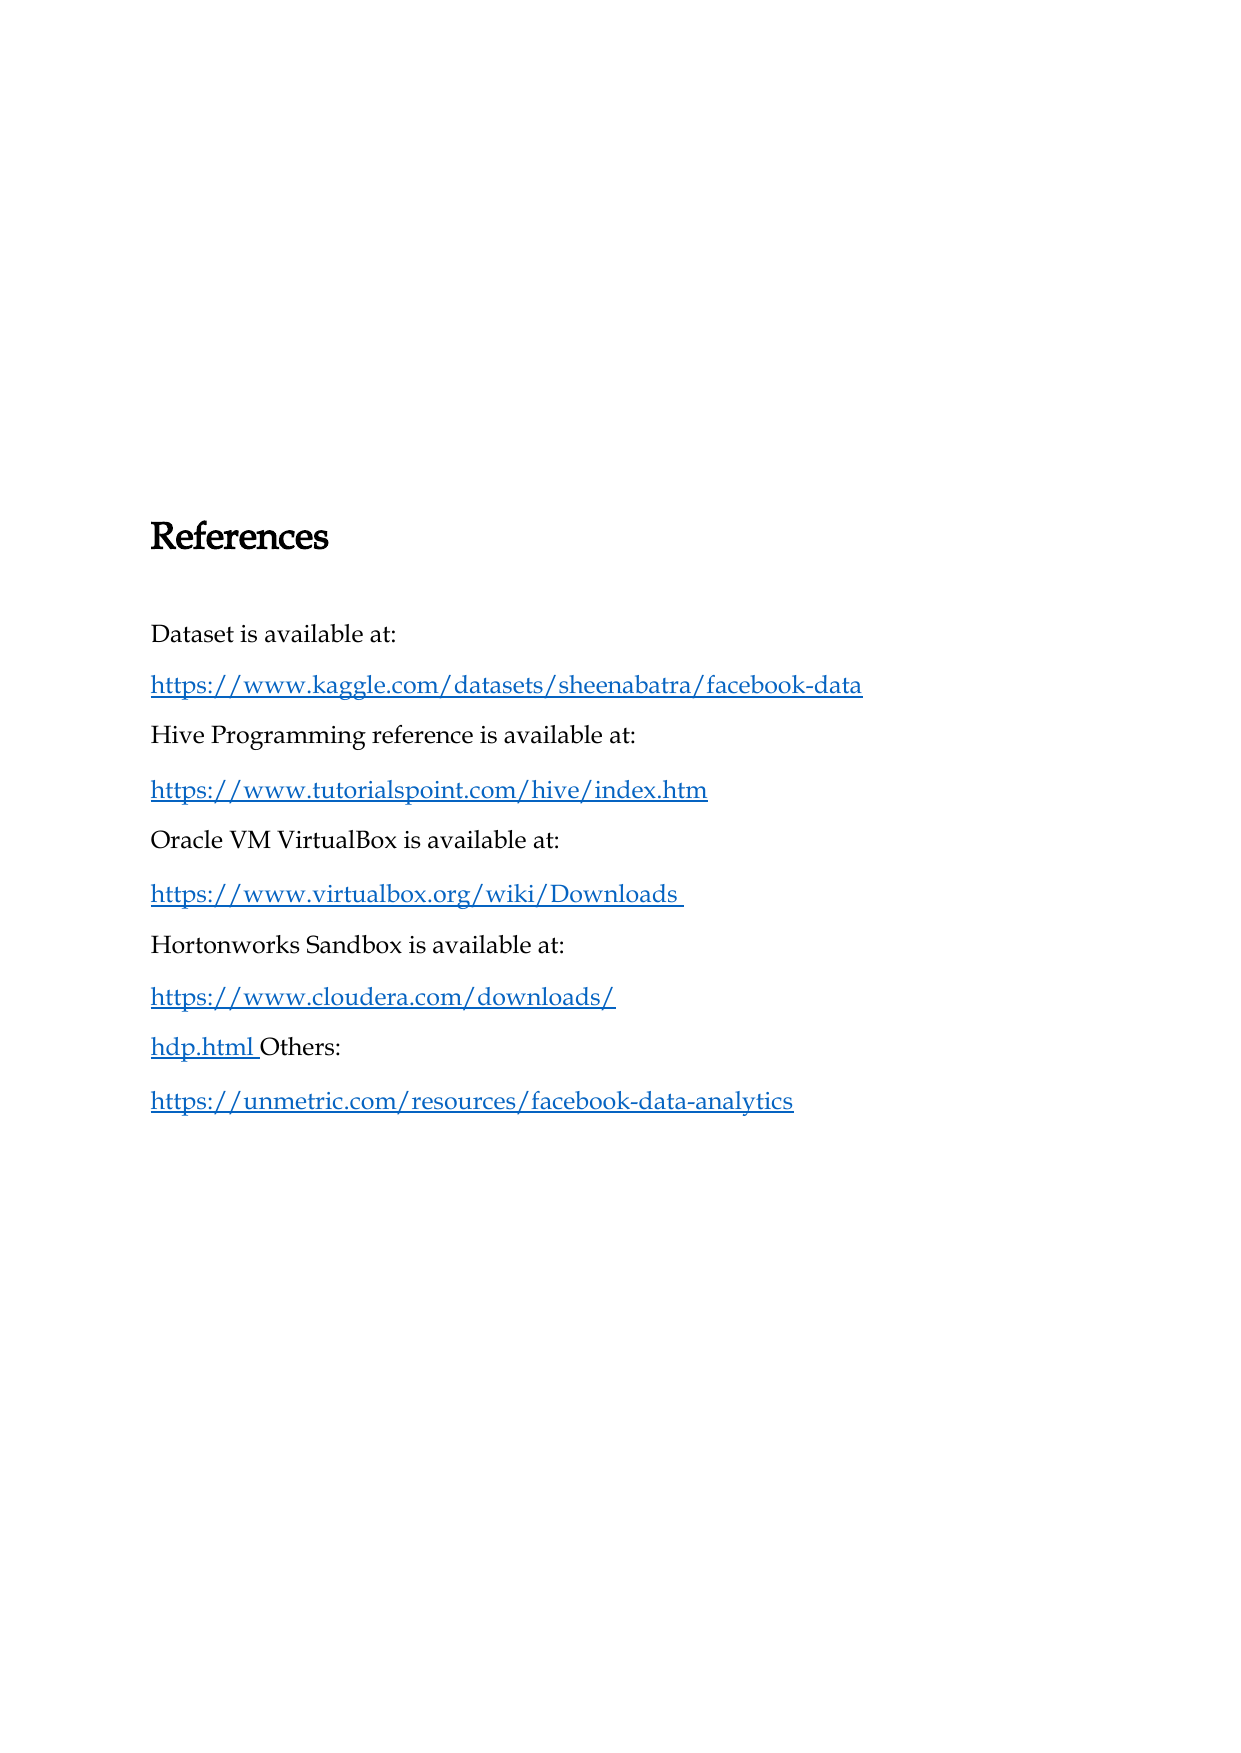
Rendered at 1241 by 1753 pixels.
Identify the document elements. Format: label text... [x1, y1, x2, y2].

text https://www.tutorialspoint.com/hive/index.htm Oracle VM VirtualBox is available at: [150, 801, 708, 855]
text https://www.cloudera.com/downloads/hdp.html Others: [150, 982, 719, 1062]
text Dataset is available at: [151, 619, 1097, 649]
text Hortonworks Sandbox is available at: [151, 931, 1097, 961]
text References [150, 514, 1097, 559]
text https://www.tutorialspoint.com/hive/index.htm Oracle VM VirtualBox is available at: [150, 775, 708, 800]
text https://www.kaggle.com/datasets/sheenabatra/facebook-data Hive Programming reference is available at: [150, 671, 863, 696]
text https://unmetric.com/resources/facebook-data-analytics [150, 1086, 1097, 1116]
text https://www.kaggle.com/datasets/sheenabatra/facebook-data Hive Programming reference is available at: [150, 697, 863, 751]
text https://www.virtualbox.org/wiki/Downloads [150, 879, 1097, 910]
